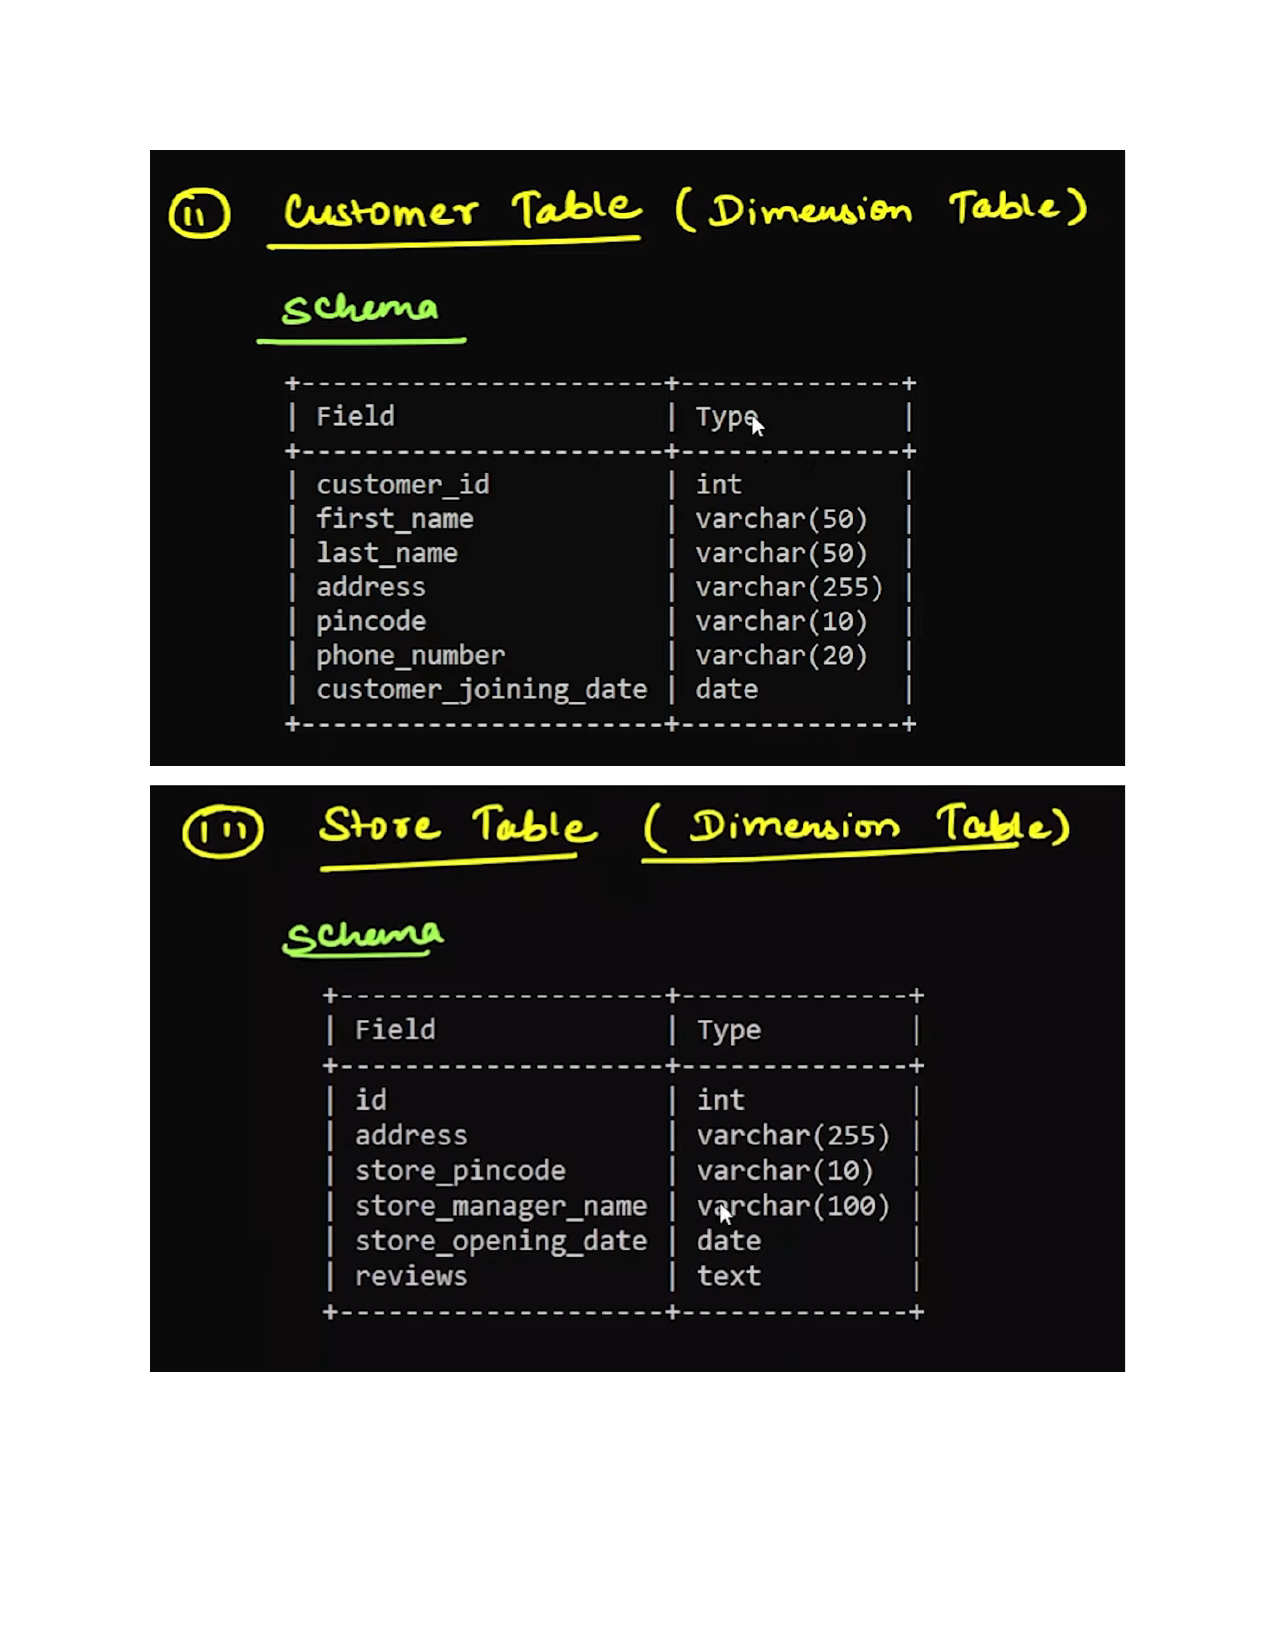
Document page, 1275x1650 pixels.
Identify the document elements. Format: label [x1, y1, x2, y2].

picture [150, 785, 1125, 1372]
picture [150, 150, 1125, 766]
